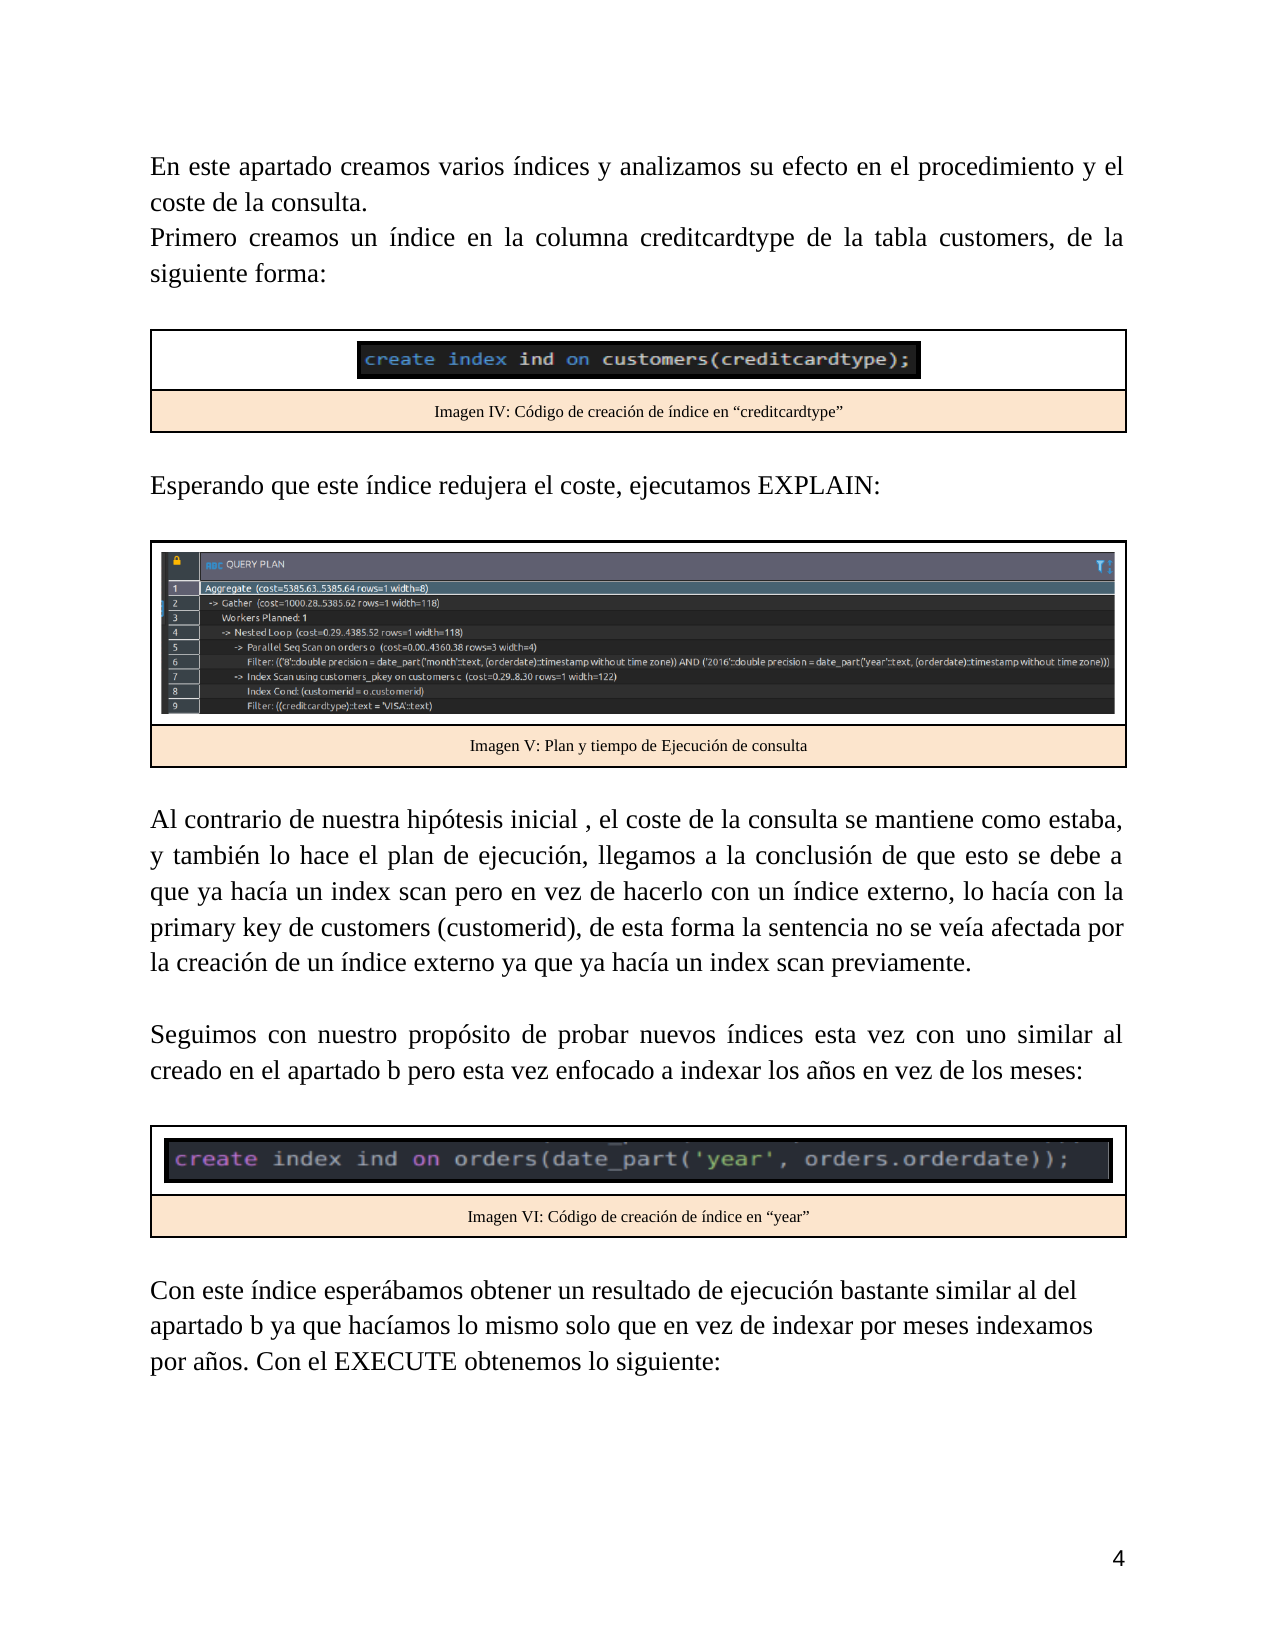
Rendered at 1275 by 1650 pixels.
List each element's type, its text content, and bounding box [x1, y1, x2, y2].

text Esperando que este índice redujera el coste, ejecutamos EXPLAIN: [150, 469, 1125, 500]
table_header [152, 1127, 1125, 1194]
table_cell Imagen VI: Código de creación de índice en “year” [152, 1196, 1125, 1236]
text Al contrario de nuestra hipótesis inicial , el coste de la consulta se mantiene como estaba, y también lo hace el plan de ejecución, llegamos a la conclusión de que esto se debe a que ya hacía un index scan pero en vez de hacerlo con un índice externo, lo hacía con la primary key de customers (customerid), de esta forma la sentencia no se veía afectada por la creación de un índice externo ya que ya hacía un index scan previamente. [150, 804, 1125, 978]
picture [361, 345, 916, 374]
table_cell Imagen IV: Código de creación de índice en “creditcardtype” [152, 391, 1125, 431]
table_header [152, 543, 1125, 724]
text En este apartado creamos varios índices y analizamos su efecto en el procedimiento y el coste de la consulta. [150, 150, 1125, 217]
text Seguimos con nuestro propósito de probar nuevos índices esta vez con uno similar al creado en el apartado b pero esta vez enfocado a indexar los años en vez de los meses: [150, 1018, 1125, 1085]
picture [161, 552, 1115, 714]
text Con este índice esperábamos obtener un resultado de ejecución bastante similar al del apartado b ya que hacíamos lo mismo solo que en vez de indexar por meses indexamos por años. Con el EXECUTE obtenemos lo siguiente: [150, 1274, 1125, 1376]
table_cell Imagen V: Plan y tiempo de Ejecución de consulta [152, 726, 1125, 766]
table_header [152, 331, 1125, 389]
text Primero creamos un índice en la columna creditcardtype de la tabla customers, de la siguiente forma: [150, 221, 1125, 288]
picture [169, 1142, 1109, 1179]
